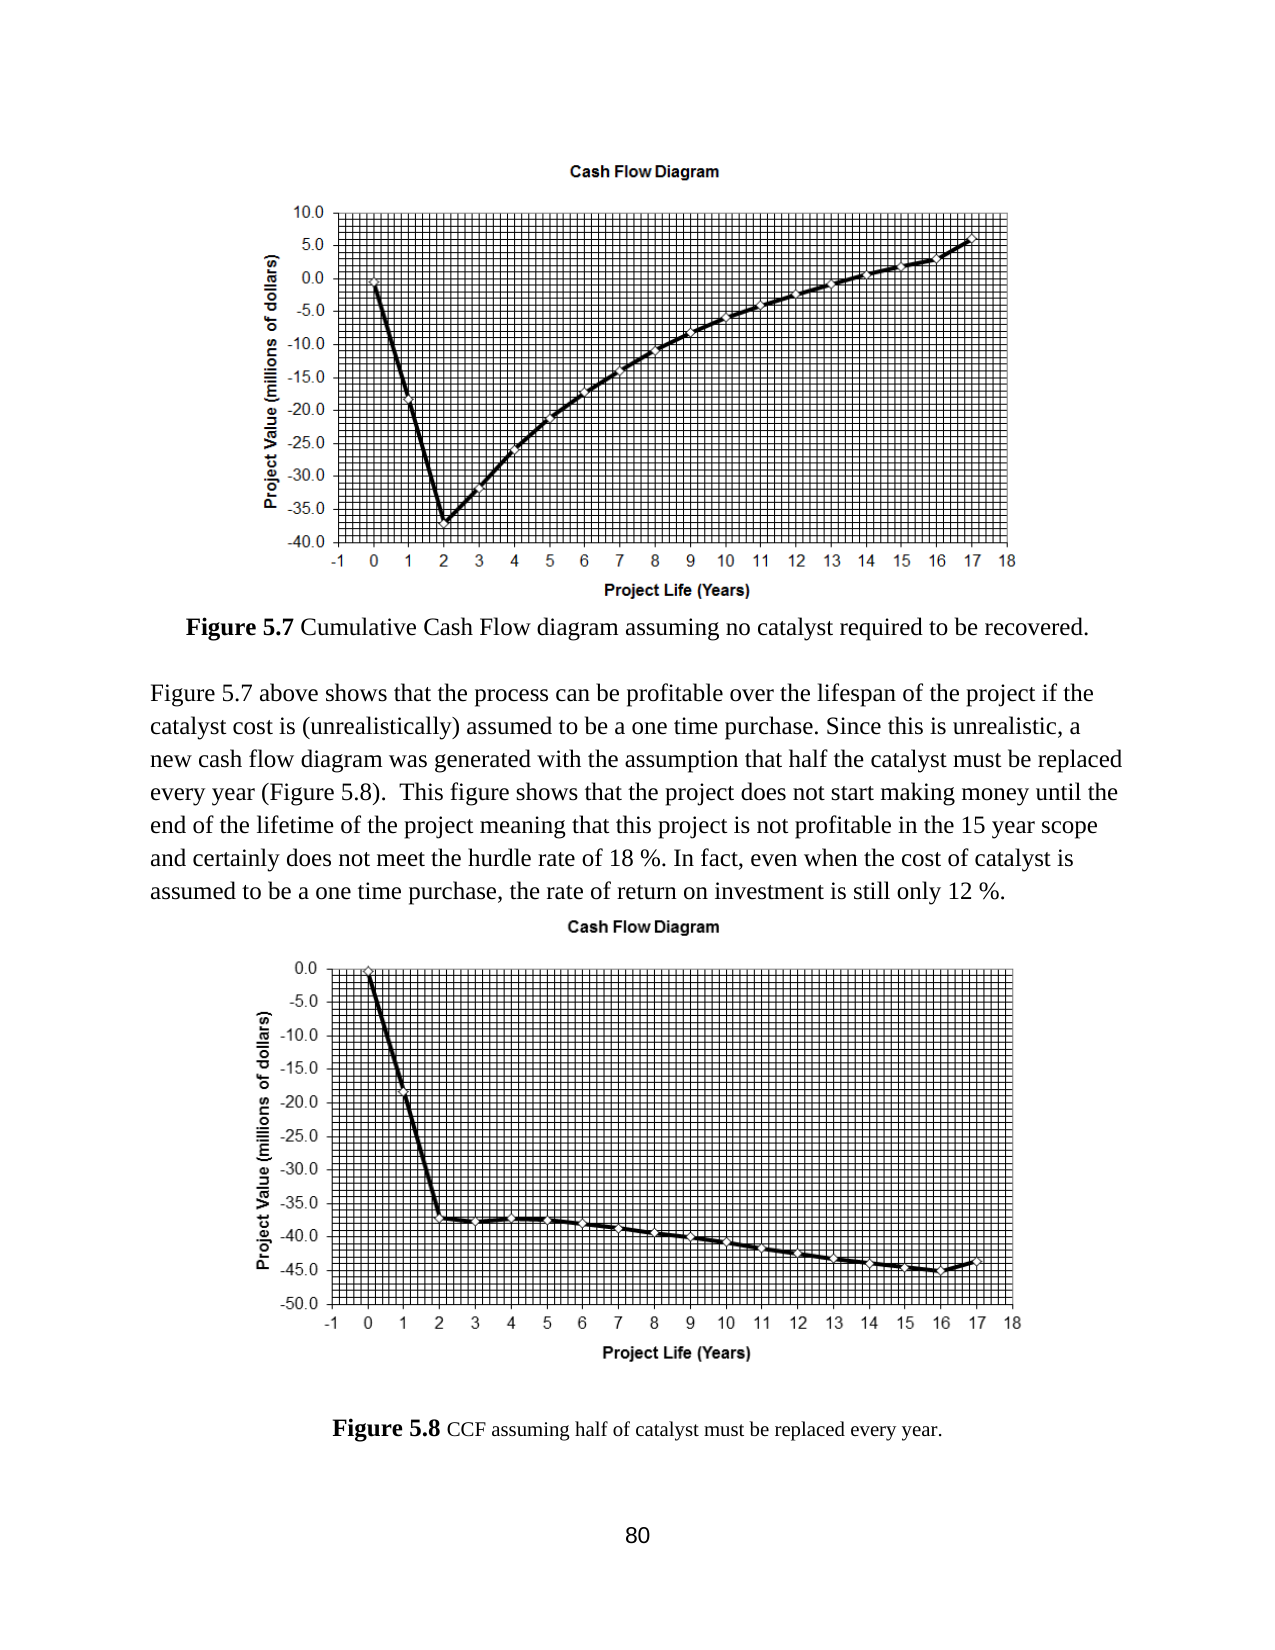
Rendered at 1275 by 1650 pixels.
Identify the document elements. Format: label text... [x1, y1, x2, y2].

subtitle Figure 5.8 CCF assuming half of catalyst must be replaced every year. [150, 1413, 1125, 1441]
picture [245, 150, 1030, 608]
text Figure 5.7 above shows that the process can be profitable over the lifespan of the project if the catalyst cost is (unrealistically) assumed to be a one time purchase. Since this is unrealistic, a new cash flow diagram was generated with the assumption that half the catalyst must be replaced every year (Figure 5.8). This figure shows that the project does not start making money until the end of the lifetime of the project meaning that this project is not profitable in the 15 year scope and certainly does not meet the hurdle rate of 18 %. In fact, even when the cost of catalyst is assumed to be a one time purchase, the rate of return on investment is still only 12 %. [150, 678, 1125, 905]
picture [237, 909, 1038, 1372]
text Figure 5.7 Cumulative Cash Flow diagram assuming no catalyst required to be recovered. [150, 612, 1125, 641]
